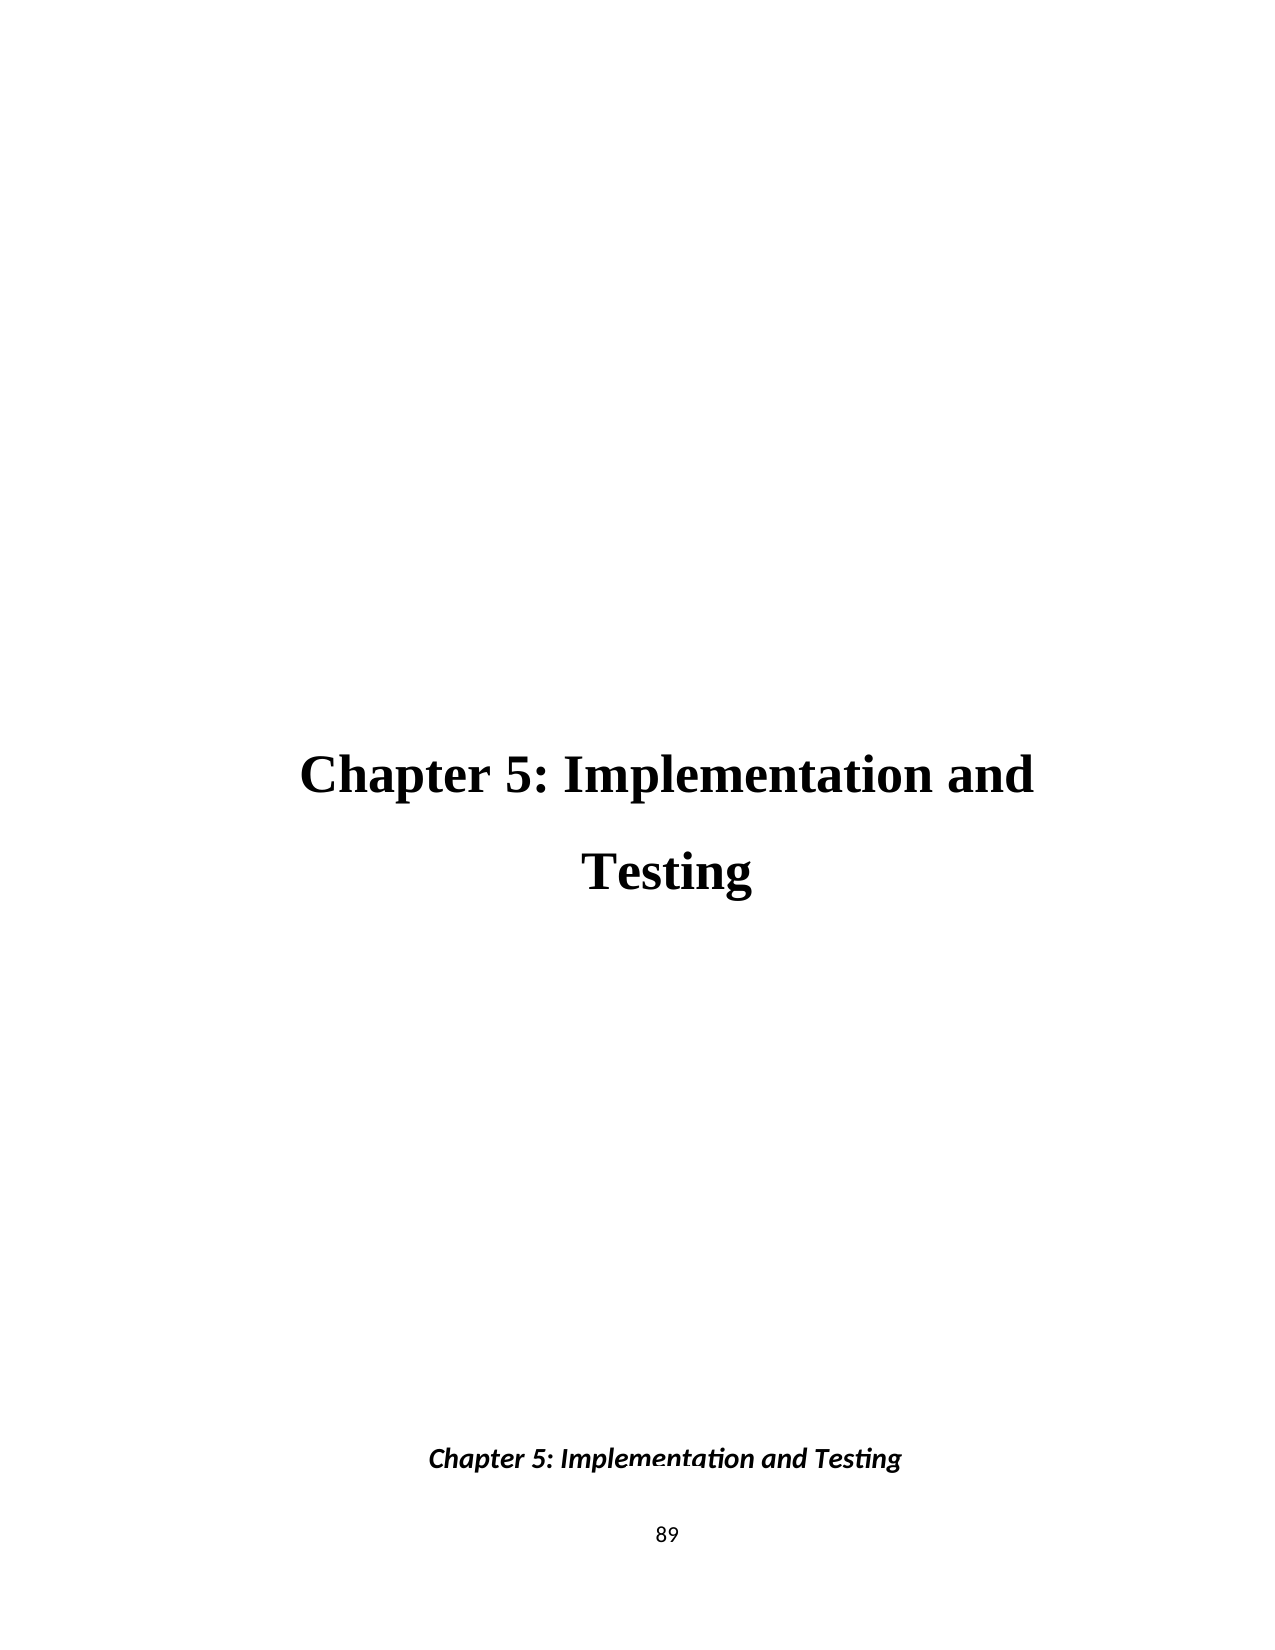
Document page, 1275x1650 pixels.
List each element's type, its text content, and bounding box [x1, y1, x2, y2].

subtitle Chapter 5: Implementation and [177, 742, 1157, 804]
subtitle Testing [177, 839, 1157, 901]
text Chapter 5: Implementation and Testing [177, 1440, 1157, 1475]
